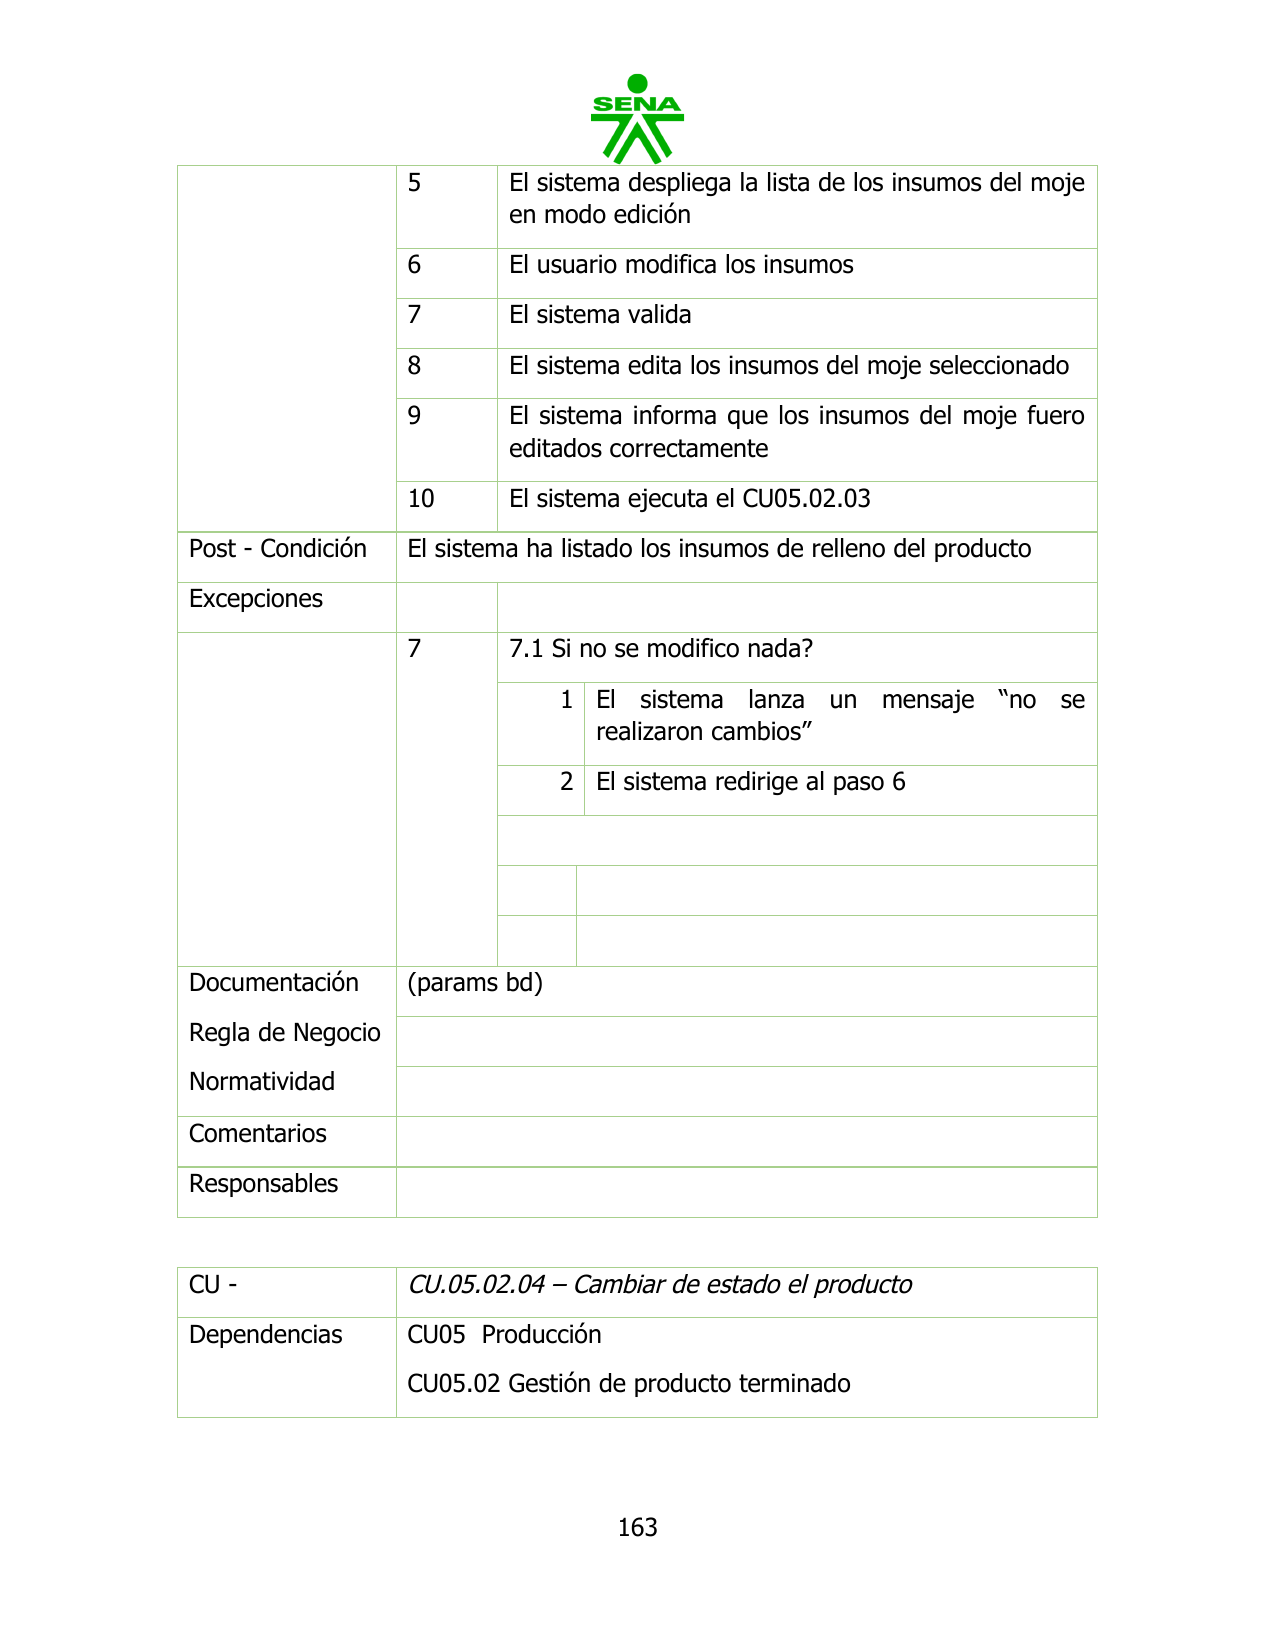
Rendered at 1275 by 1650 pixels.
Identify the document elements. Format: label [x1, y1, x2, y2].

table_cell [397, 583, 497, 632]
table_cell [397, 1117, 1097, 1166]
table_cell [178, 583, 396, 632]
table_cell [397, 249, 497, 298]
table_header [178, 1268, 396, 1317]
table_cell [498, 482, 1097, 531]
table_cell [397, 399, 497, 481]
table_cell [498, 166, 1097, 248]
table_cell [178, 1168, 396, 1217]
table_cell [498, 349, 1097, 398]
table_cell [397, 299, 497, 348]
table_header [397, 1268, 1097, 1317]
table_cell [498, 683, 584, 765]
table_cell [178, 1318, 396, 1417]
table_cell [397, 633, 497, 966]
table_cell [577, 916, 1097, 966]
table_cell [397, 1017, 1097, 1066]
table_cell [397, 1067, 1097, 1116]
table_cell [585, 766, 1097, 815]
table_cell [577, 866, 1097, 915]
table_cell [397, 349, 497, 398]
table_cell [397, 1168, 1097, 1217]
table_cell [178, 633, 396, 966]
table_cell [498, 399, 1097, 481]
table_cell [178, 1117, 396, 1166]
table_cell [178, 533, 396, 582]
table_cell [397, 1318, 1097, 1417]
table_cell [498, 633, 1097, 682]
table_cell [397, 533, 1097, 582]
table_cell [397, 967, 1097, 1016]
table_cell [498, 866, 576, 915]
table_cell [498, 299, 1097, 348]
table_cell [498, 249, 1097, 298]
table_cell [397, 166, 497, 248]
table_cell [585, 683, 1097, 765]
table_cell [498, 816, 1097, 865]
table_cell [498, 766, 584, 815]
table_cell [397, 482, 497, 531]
picture [591, 73, 685, 165]
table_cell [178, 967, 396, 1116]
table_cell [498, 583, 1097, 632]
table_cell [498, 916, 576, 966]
